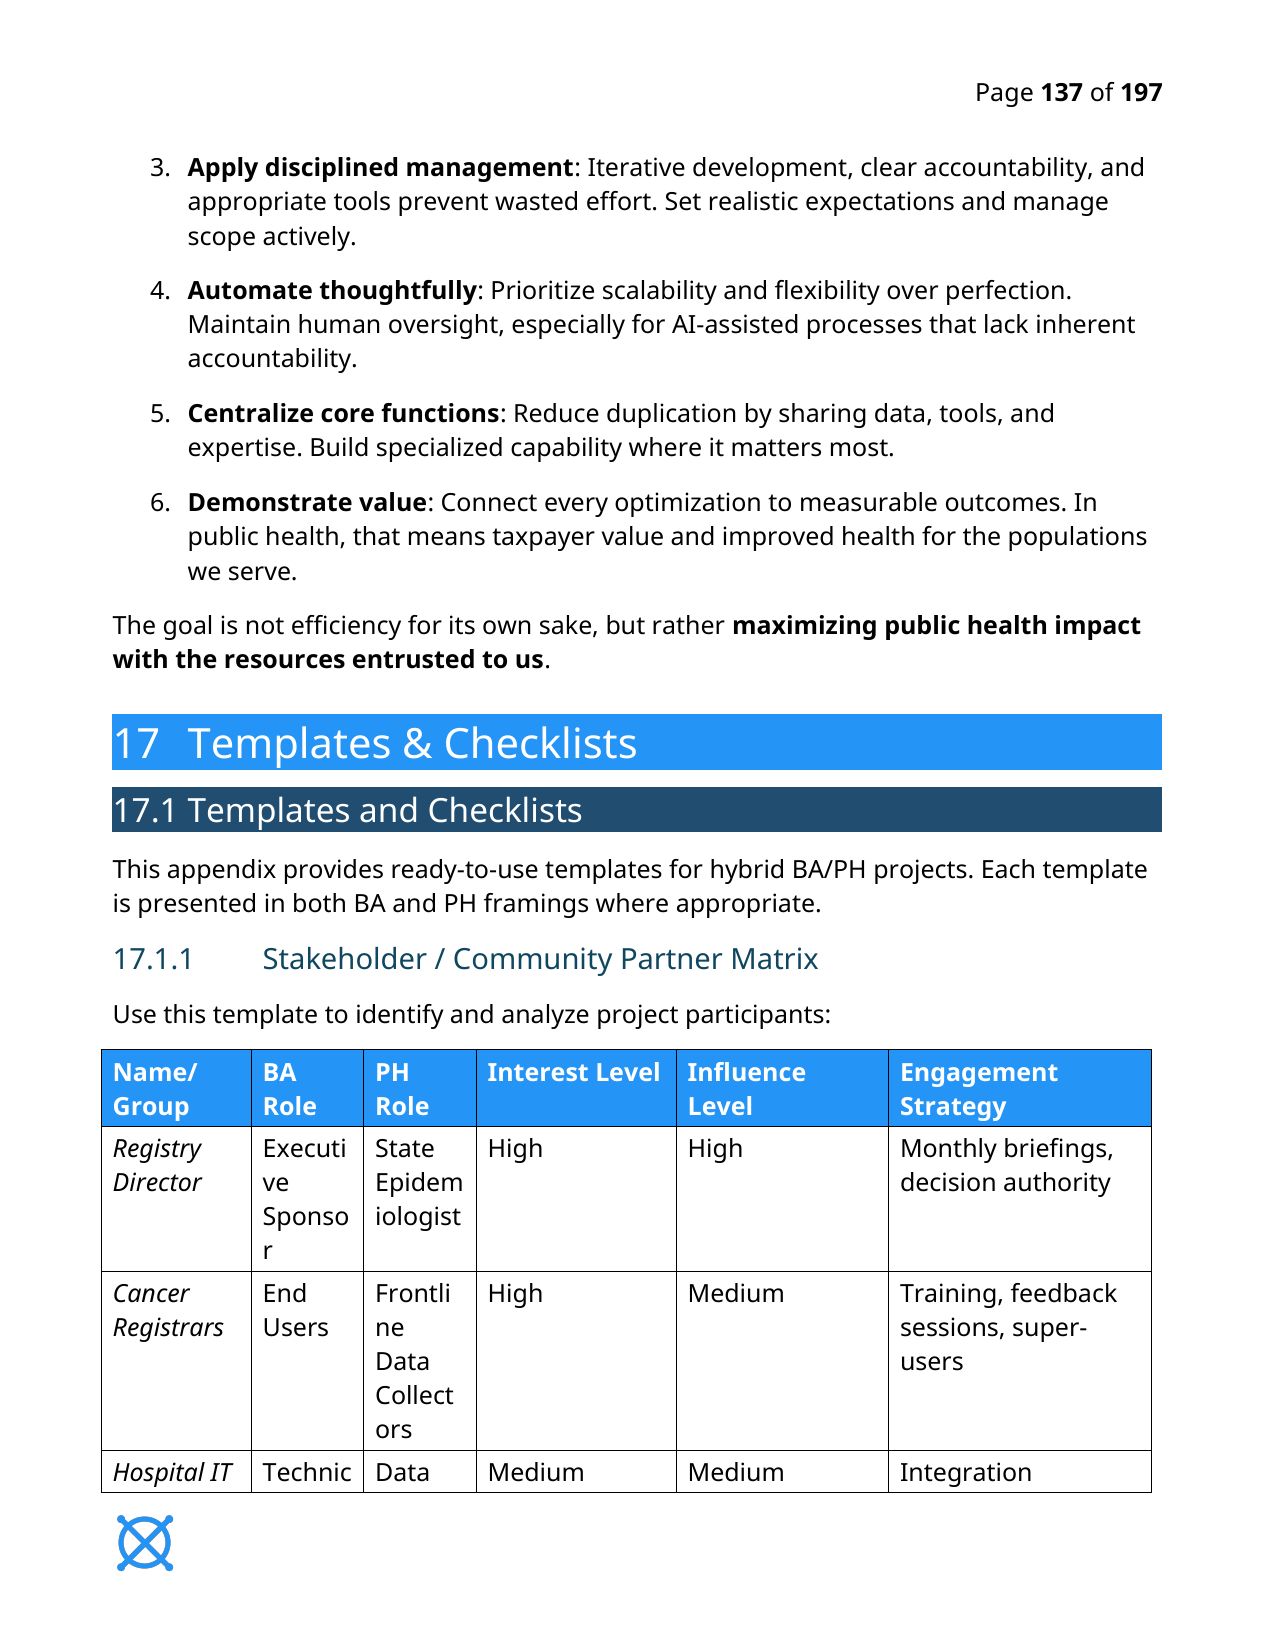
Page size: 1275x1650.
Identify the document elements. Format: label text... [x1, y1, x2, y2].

list Centralize core functions: Reduce duplication by sharing data, tools, and expertise. Build specialized capability where it matters most. [150, 396, 1162, 464]
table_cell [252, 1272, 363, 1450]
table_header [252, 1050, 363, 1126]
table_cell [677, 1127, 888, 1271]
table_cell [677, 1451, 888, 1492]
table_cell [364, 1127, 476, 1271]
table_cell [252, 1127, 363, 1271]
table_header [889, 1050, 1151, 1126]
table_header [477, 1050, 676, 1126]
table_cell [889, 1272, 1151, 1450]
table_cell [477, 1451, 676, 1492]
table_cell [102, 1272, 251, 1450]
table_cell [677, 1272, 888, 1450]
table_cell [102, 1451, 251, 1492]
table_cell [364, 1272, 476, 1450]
list Automate thoughtfully: Prioritize scalability and flexibility over perfection. Maintain human oversight, especially for AI-assisted processes that lack inherent accountability. [150, 273, 1162, 375]
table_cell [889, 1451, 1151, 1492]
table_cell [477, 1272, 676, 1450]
subtitle Stakeholder / Community Partner Matrix [112, 938, 1162, 978]
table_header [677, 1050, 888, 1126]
picture [112, 1511, 177, 1575]
text Use this template to identify and analyze project participants: [112, 997, 1162, 1031]
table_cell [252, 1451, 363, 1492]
list Demonstrate value: Connect every optimization to measurable outcomes. In public health, that means taxpayer value and improved health for the populations we serve. [150, 485, 1162, 587]
subtitle Templates & Checklists [112, 714, 1162, 770]
subtitle Templates and Checklists [112, 787, 1162, 832]
text This appendix provides ready-to-use templates for hybrid BA/PH projects. Each template is presented in both BA and PH framings where appropriate. [112, 851, 1162, 919]
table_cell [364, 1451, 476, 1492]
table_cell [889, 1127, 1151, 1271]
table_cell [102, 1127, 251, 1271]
list Apply disciplined management: Iterative development, clear accountability, and appropriate tools prevent wasted effort. Set realistic expectations and manage scope actively. [150, 150, 1162, 252]
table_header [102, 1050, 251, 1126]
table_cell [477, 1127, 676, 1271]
text The goal is not efficiency for its own sake, but rather maximizing public health impact with the resources entrusted to us. [112, 608, 1162, 676]
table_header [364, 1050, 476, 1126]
